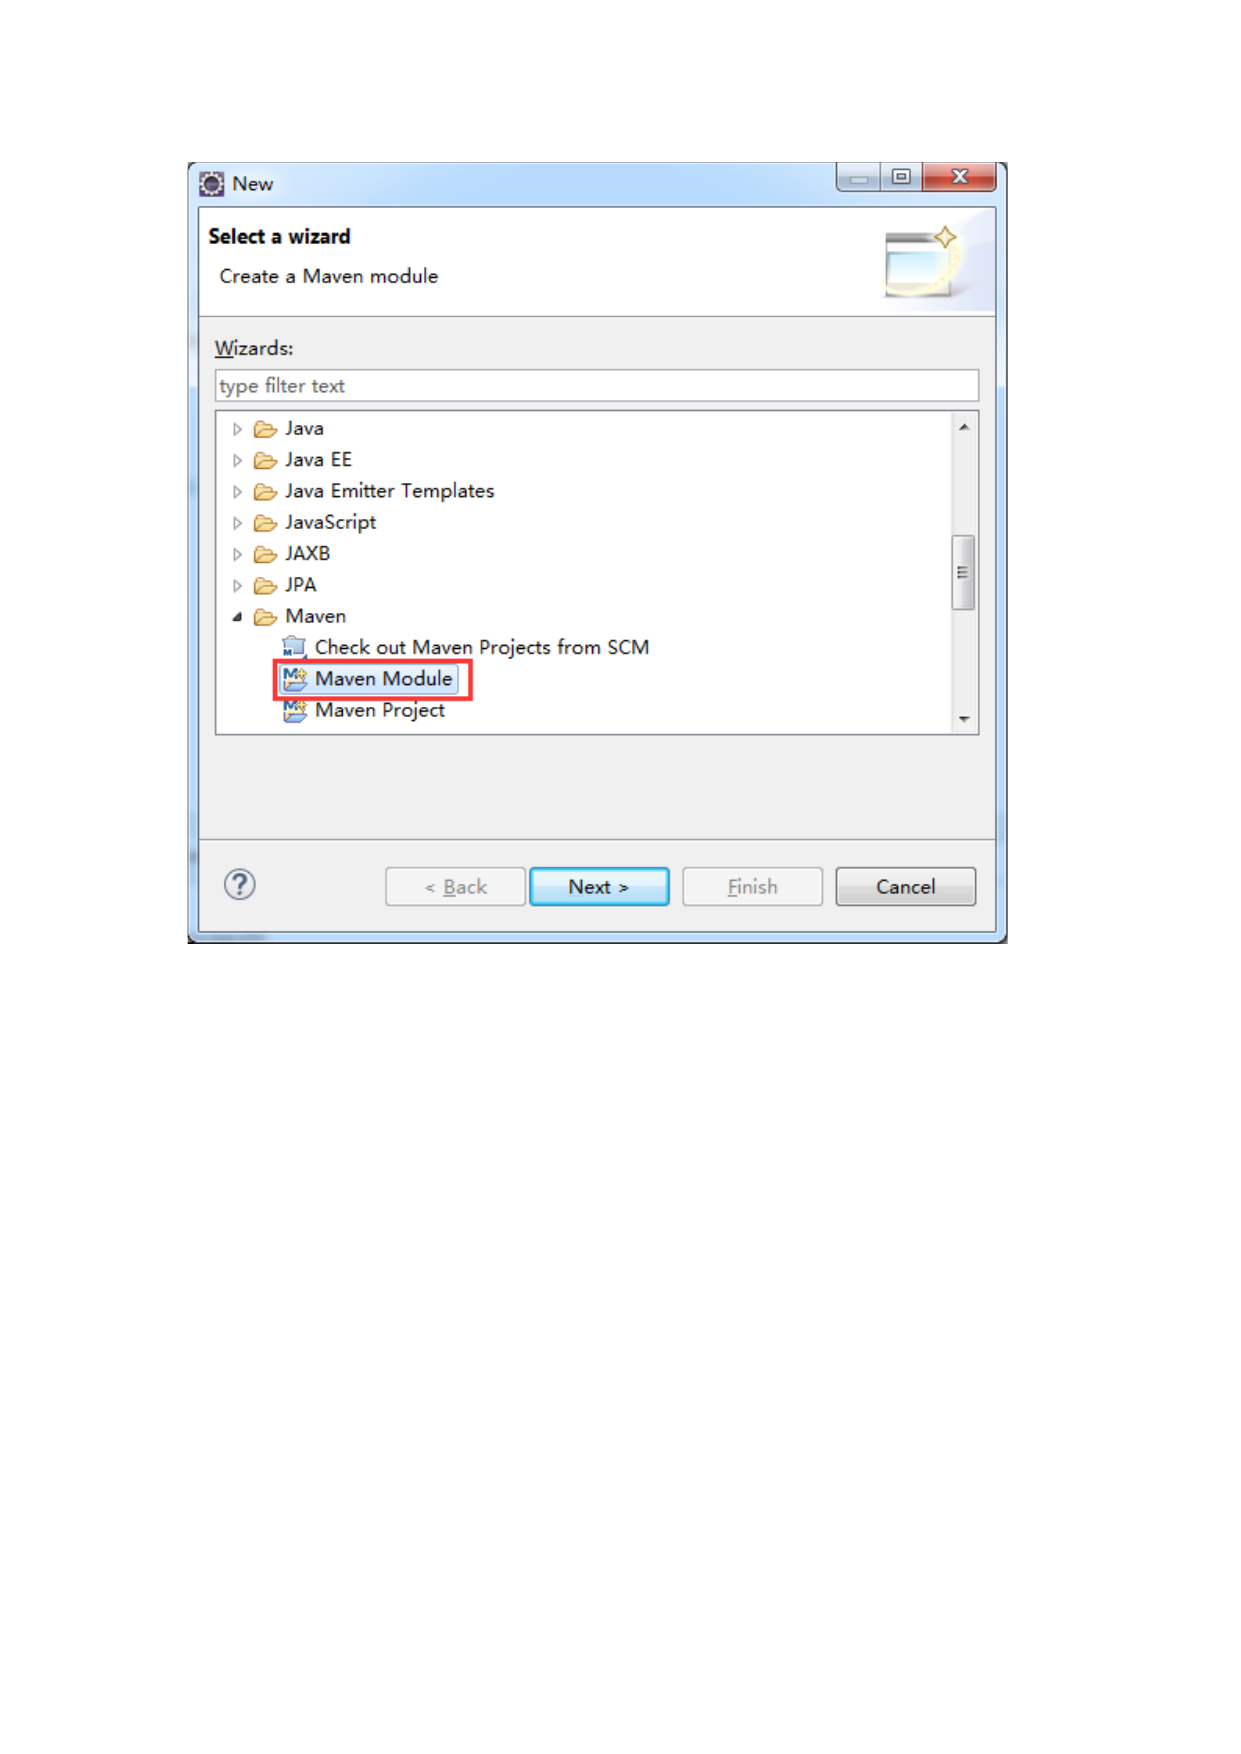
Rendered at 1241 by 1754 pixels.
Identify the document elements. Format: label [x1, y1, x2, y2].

picture [187, 162, 1008, 944]
